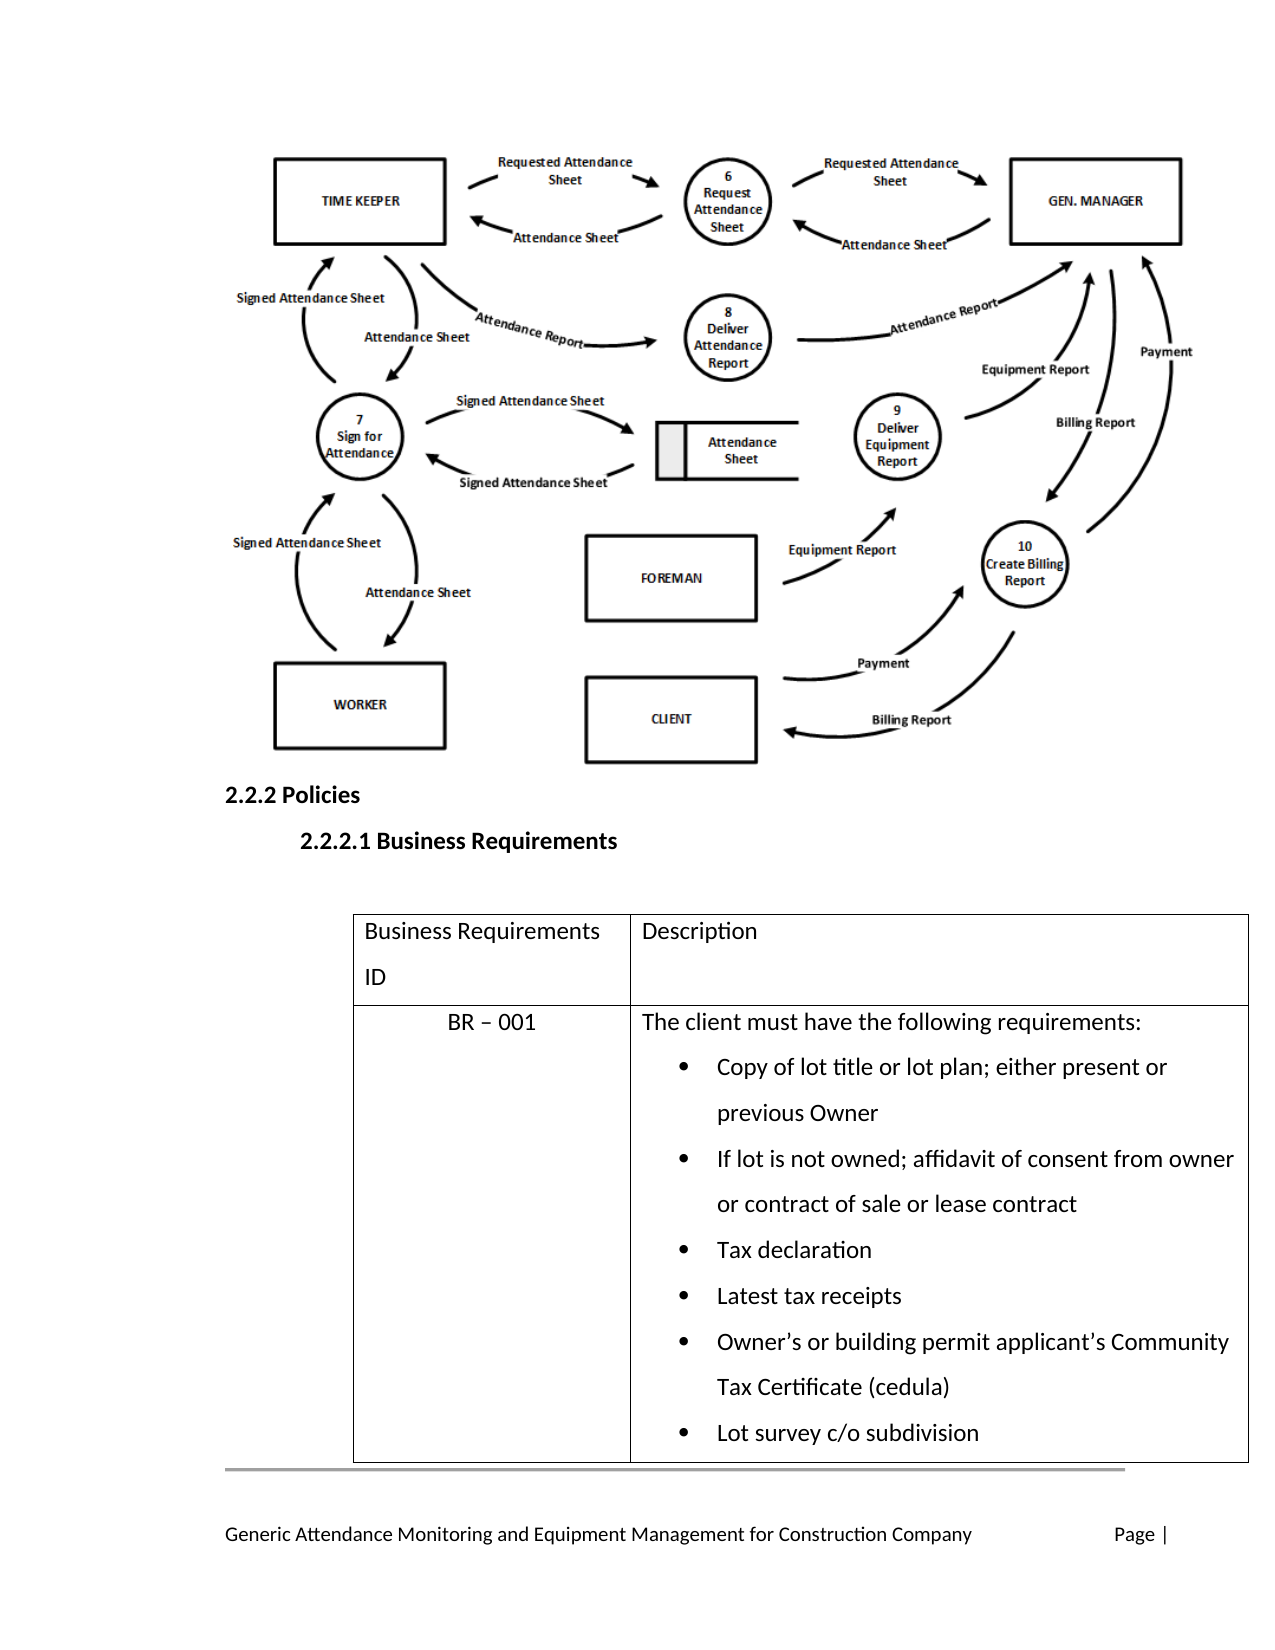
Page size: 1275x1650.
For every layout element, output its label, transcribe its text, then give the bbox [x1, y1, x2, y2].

table_header Description [631, 915, 1248, 1004]
table_cell BR – 001 [354, 1006, 630, 1462]
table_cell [631, 1006, 1248, 1462]
table_header Business Requirements ID [354, 915, 630, 1004]
text 2.2.2 Policies [225, 765, 1125, 810]
text 2.2.2.1 Business Requirements [225, 825, 1125, 856]
picture [225, 150, 1200, 765]
